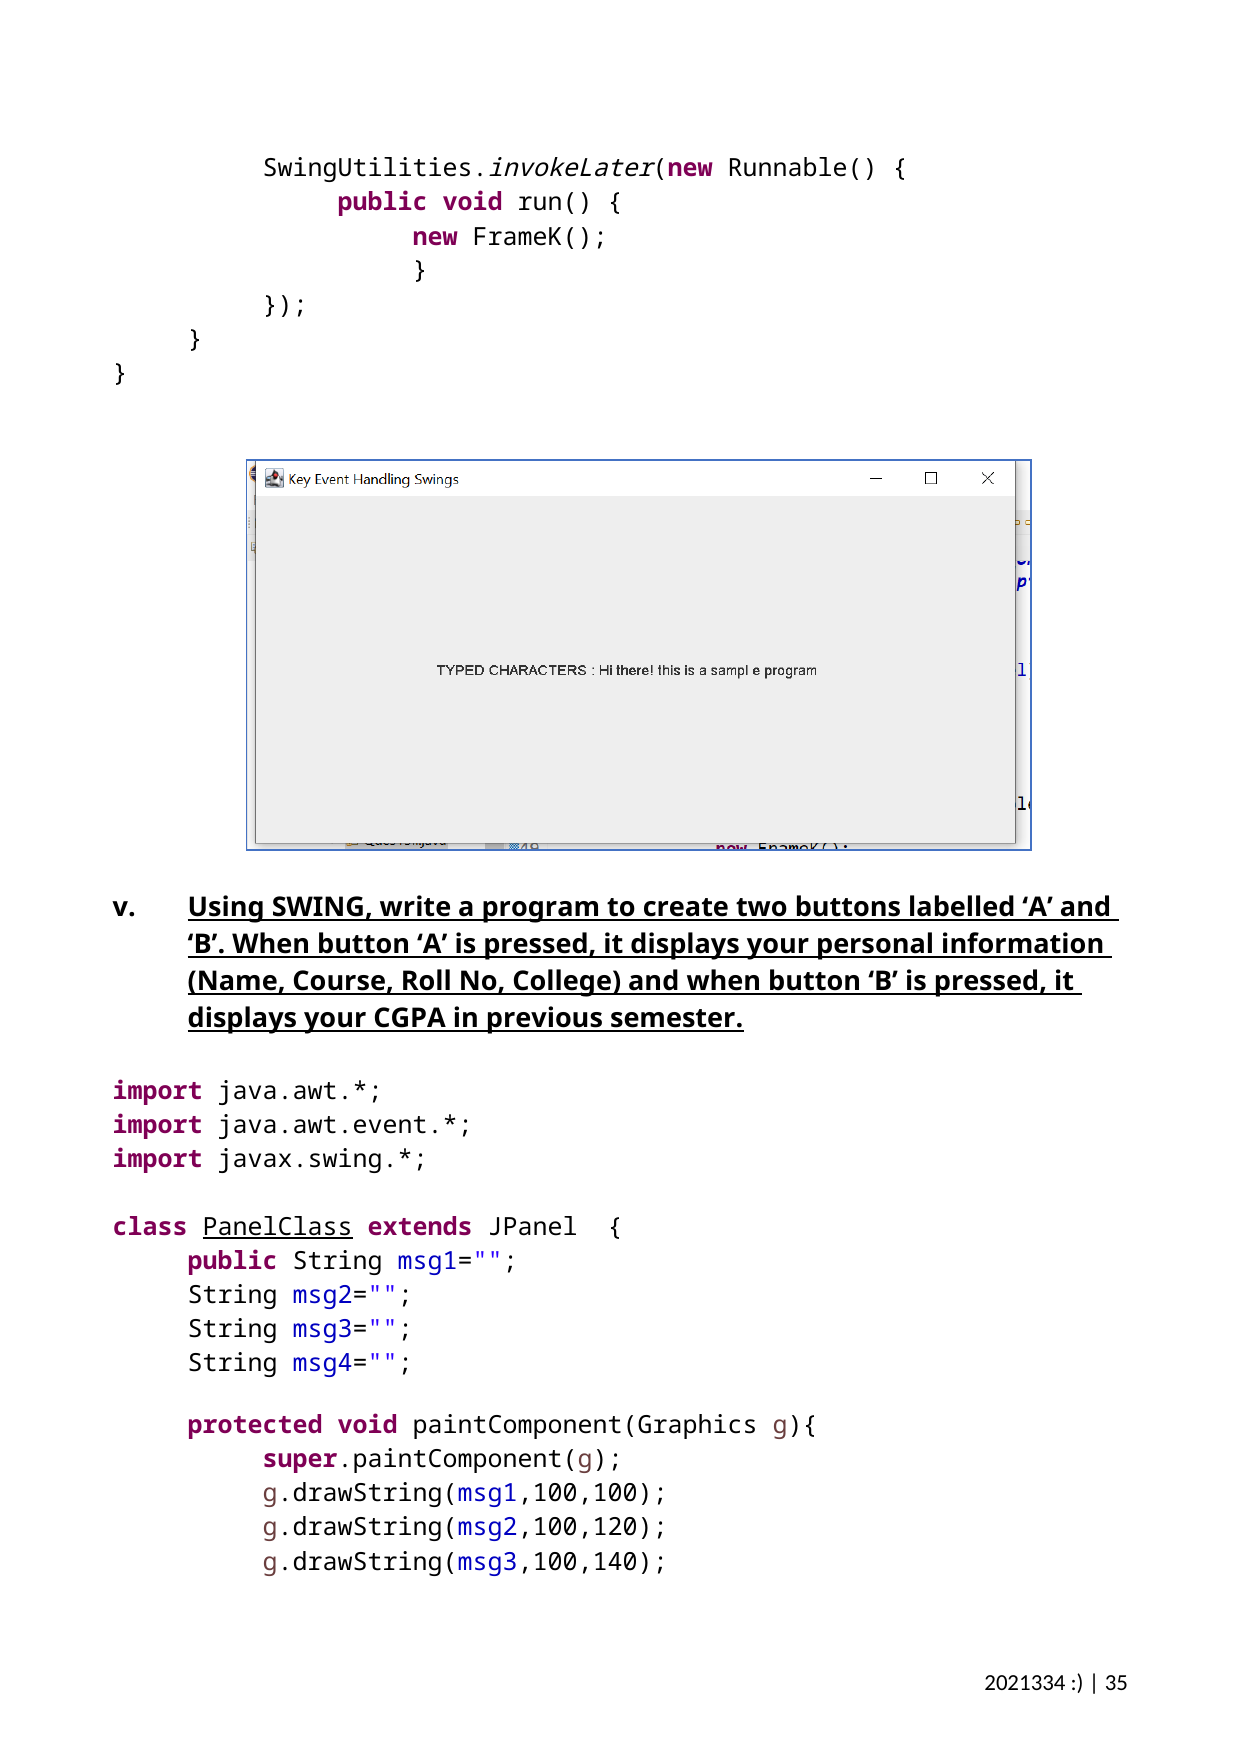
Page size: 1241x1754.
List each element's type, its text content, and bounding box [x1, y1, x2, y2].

text class PanelClass extends JPanel { [112, 1208, 1128, 1243]
text String msg2=""; [112, 1277, 1128, 1311]
text import java.awt.*; [112, 1072, 1128, 1106]
text super.paintComponent(g); [112, 1441, 1128, 1475]
text new FrameK(); [112, 218, 1128, 252]
text }); [112, 286, 1128, 320]
text } [112, 320, 1128, 354]
text g.drawString(msg2,100,120); [112, 1509, 1128, 1543]
text public void run() { [112, 184, 1128, 218]
picture [247, 461, 1030, 849]
list Using SWING, write a program to create two buttons labelled ‘A’ and ‘B’. When button ‘A’ is pressed, it displays your personal information (Name, Course, Roll No, College) and when button ‘B’ is pressed, it displays your CGPA in previous semester. [112, 888, 1128, 1035]
text String msg3=""; [112, 1311, 1128, 1345]
text protected void paintComponent(Graphics g){ [112, 1407, 1128, 1441]
text import java.awt.event.*; [112, 1106, 1128, 1140]
text public String msg1=""; [112, 1243, 1128, 1277]
text g.drawString(msg1,100,100); [112, 1475, 1128, 1509]
text g.drawString(msg3,100,140); [112, 1543, 1128, 1577]
text } [112, 252, 1128, 286]
text } [112, 354, 1128, 388]
text SwingUtilities.invokeLater(new Runnable() { [112, 150, 1128, 184]
text String msg4=""; [112, 1345, 1128, 1379]
text import javax.swing.*; [112, 1140, 1128, 1174]
